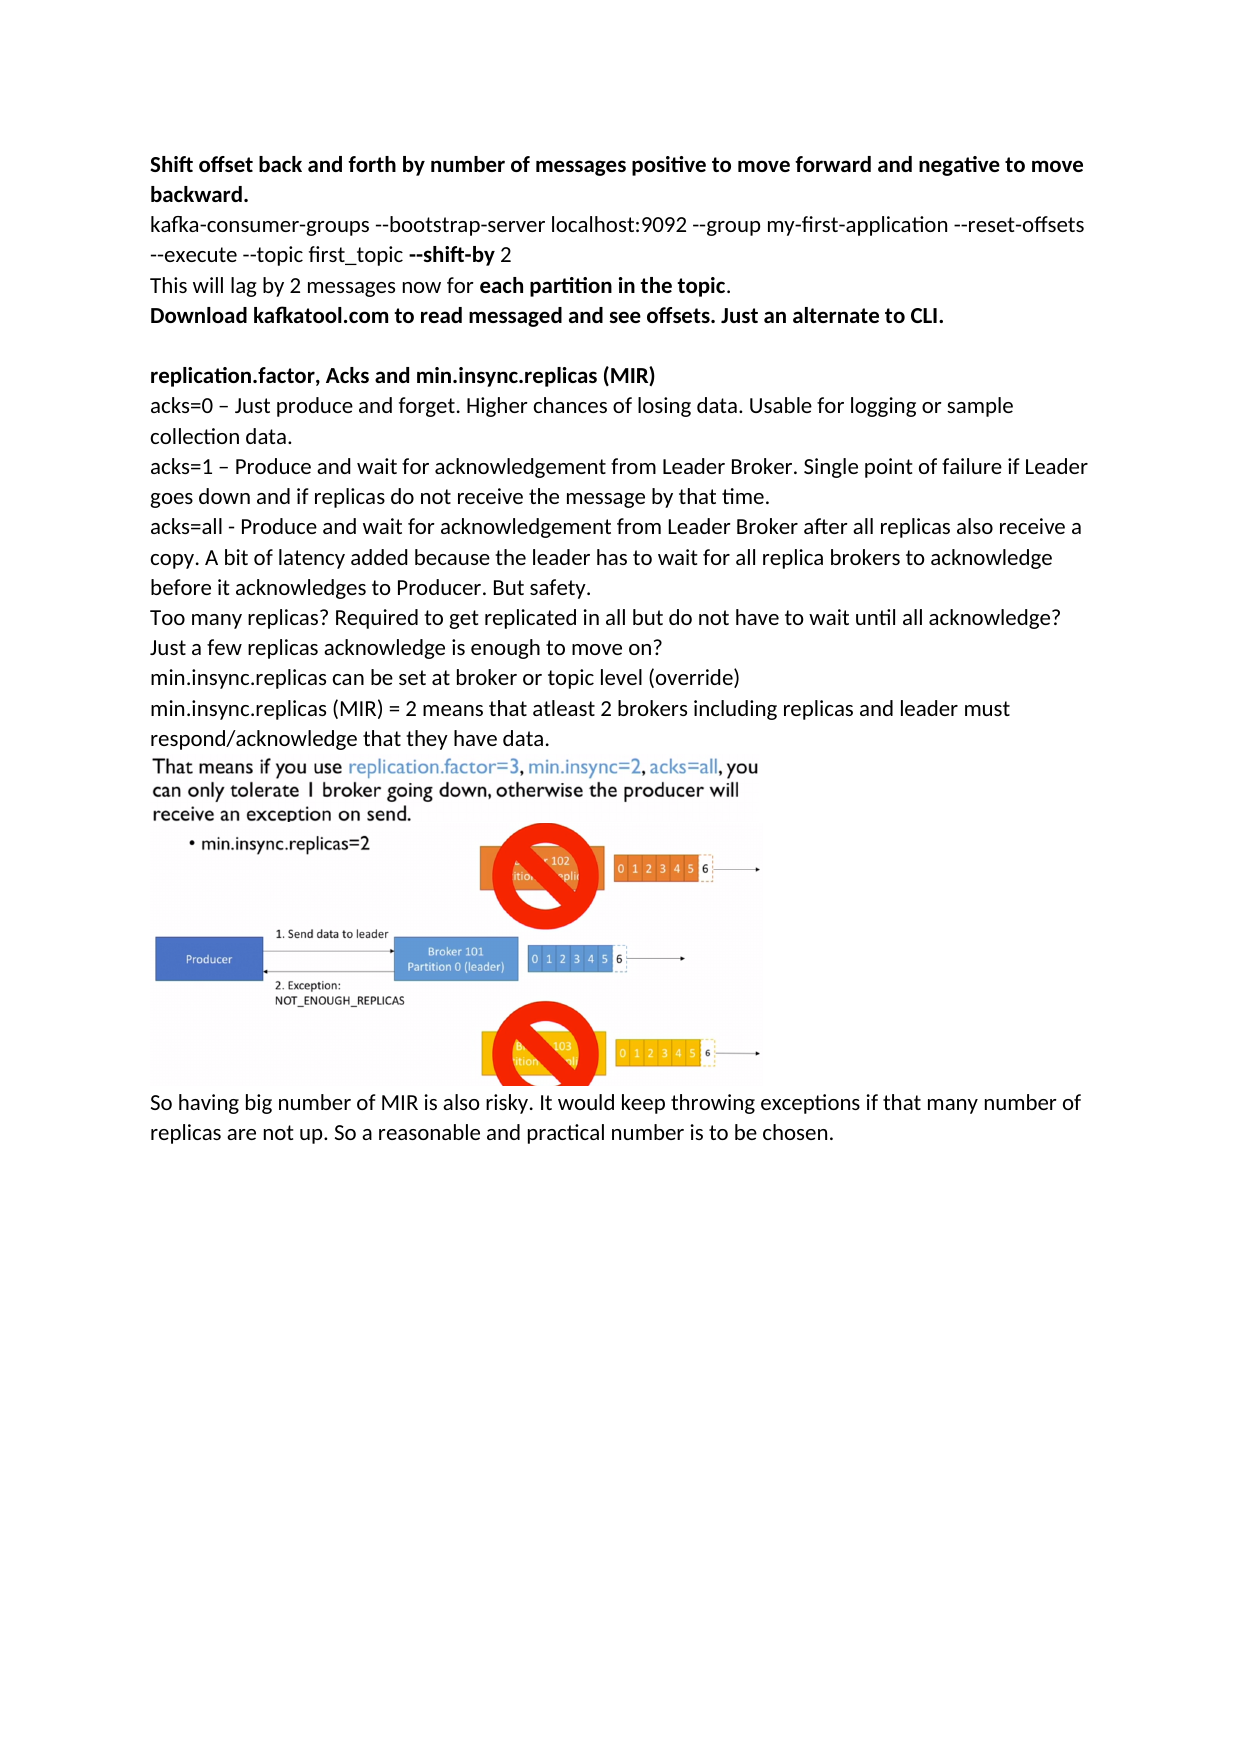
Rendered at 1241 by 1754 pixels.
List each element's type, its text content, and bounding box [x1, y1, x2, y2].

picture [150, 754, 760, 822]
text acks=1 – Produce and wait for acknowledgement from Leader Broker. Single point of failure if Leader goes down and if replicas do not receive the message by that time. [150, 452, 1090, 510]
text acks=all - Produce and wait for acknowledgement from Leader Broker after all replicas also receive a copy. A bit of latency added because the leader has to wait for all replica brokers to acknowledge before it acknowledges to Producer. But safety. [150, 512, 1090, 601]
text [150, 150, 1090, 389]
text acks=0 – Just produce and forget. Higher chances of losing data. Usable for logging or sample collection data. [150, 392, 1090, 450]
text So having big number of MIR is also risky. It would keep throwing exceptions if that many number of replicas are not up. So a reasonable and practical number is to be chosen. [150, 1088, 1090, 1146]
picture [150, 823, 763, 1086]
text Too many replicas? Required to get replicated in all but do not have to wait until all acknowledge? Just a few replicas acknowledge is enough to move on? [150, 603, 1090, 661]
